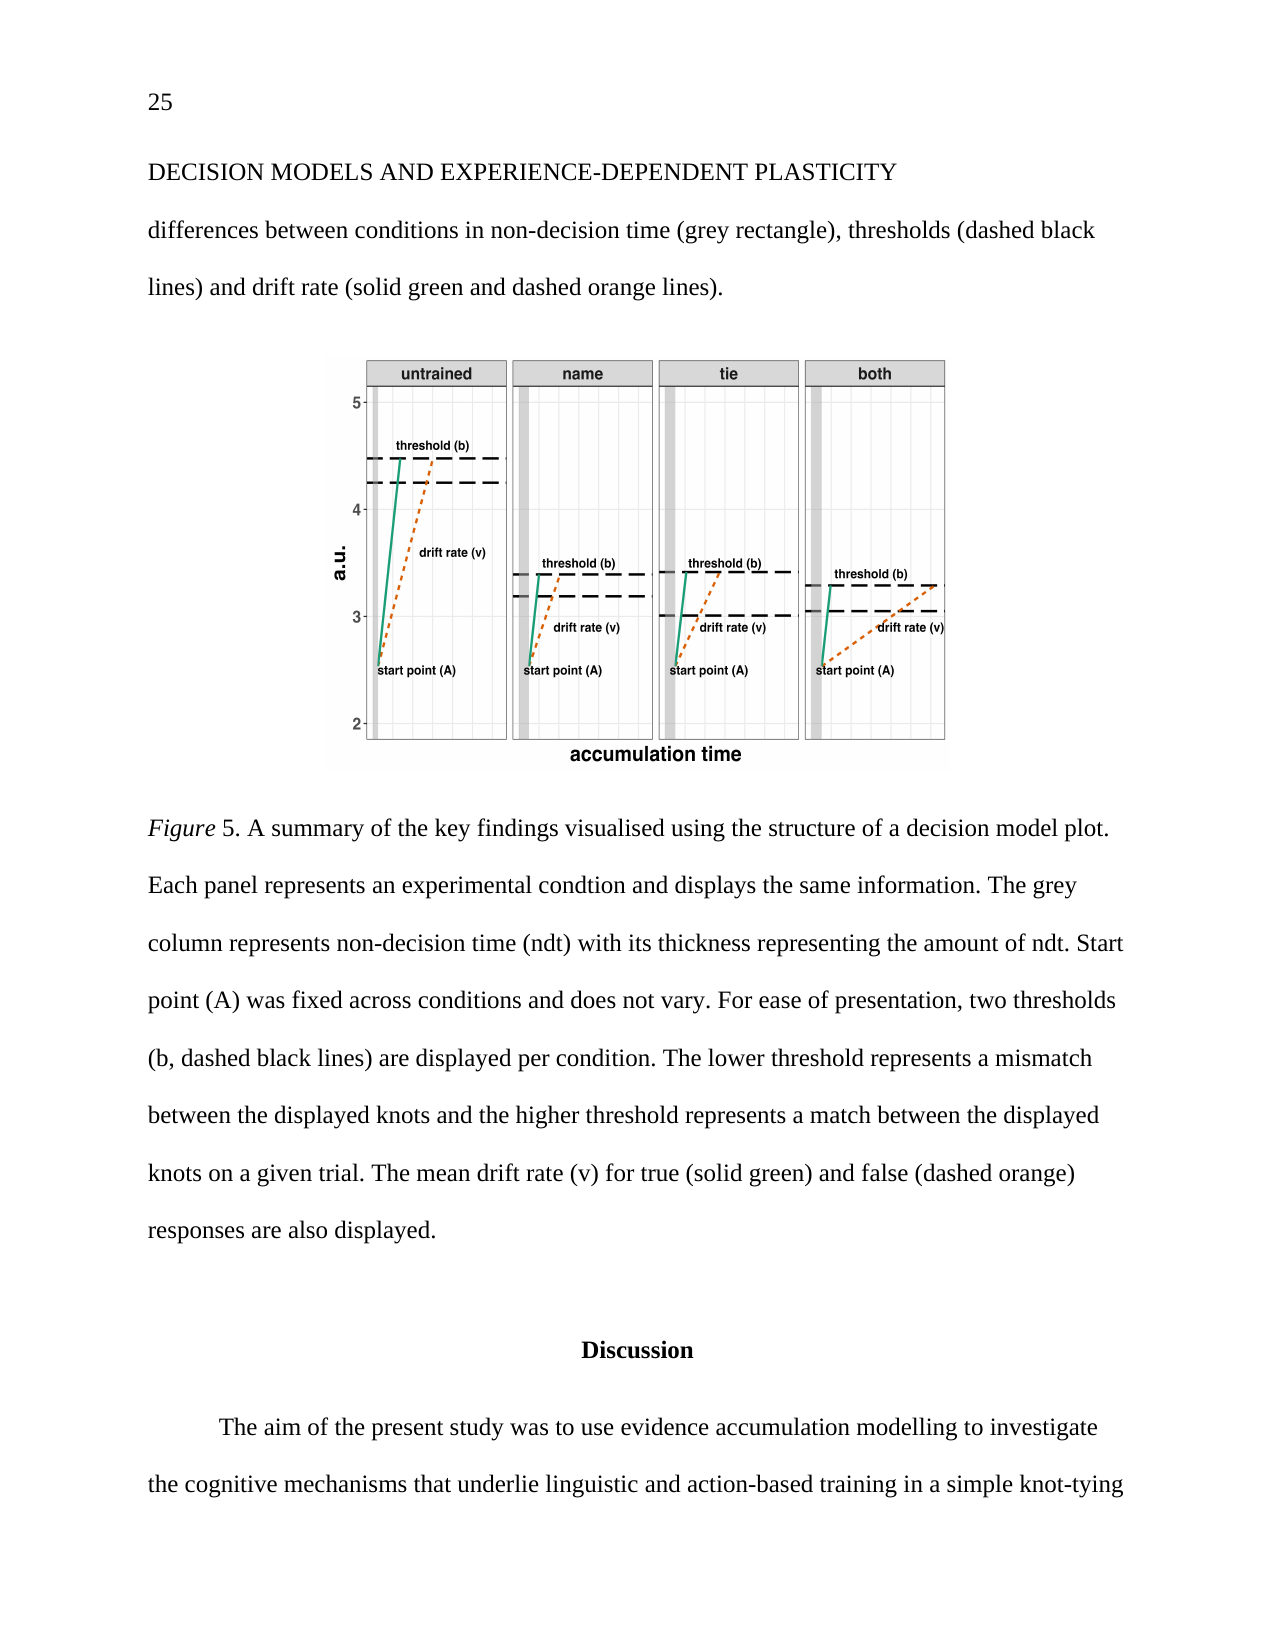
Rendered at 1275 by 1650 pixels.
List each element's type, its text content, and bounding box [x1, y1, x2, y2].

subtitle Discussion [148, 1335, 1127, 1364]
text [148, 215, 1127, 301]
text Figure 5. A summary of the key findings visualised using the structure of a decision model plot. Each panel represents an experimental condtion and displays the same information. The grey column represents non-decision time (ndt) with its thickness representing the amount of ndt. Start point (A) was fixed across conditions and does not vary. For ease of presentation, two thresholds (b, dashed black lines) are displayed per condition. The lower threshold represents a mismatch between the displayed knots and the higher threshold represents a match between the displayed knots on a given trial. The mean drift rate (v) for true (solid green) and false (dashed orange) responses are also displayed. [148, 813, 1127, 1244]
picture [325, 355, 951, 772]
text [148, 1412, 1127, 1498]
